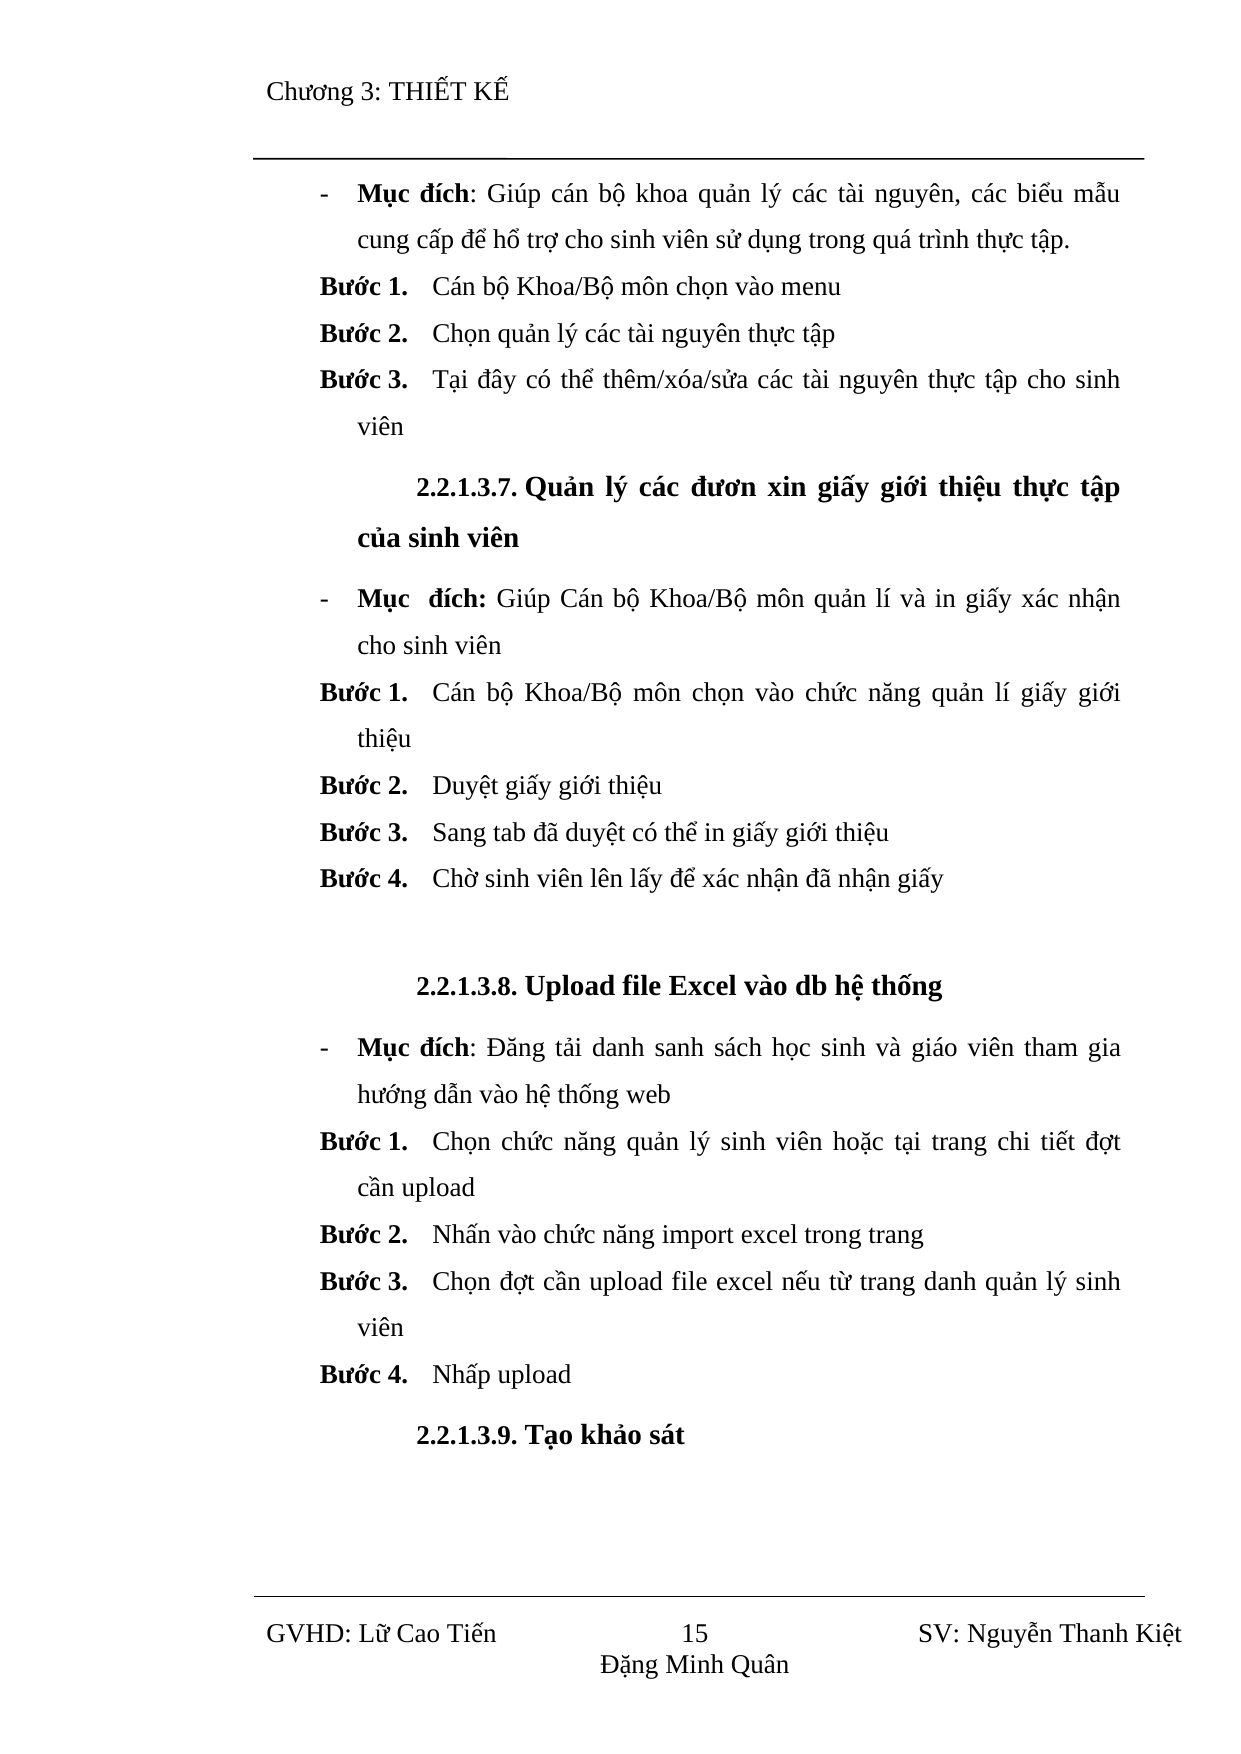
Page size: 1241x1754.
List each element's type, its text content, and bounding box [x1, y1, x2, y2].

list Mục đích: Đăng tải danh sanh sách học sinh và giáo viên tham gia hướng dẫn vào hệ thống web [319, 1031, 1122, 1109]
list Duyệt giấy giới thiệu [319, 769, 1122, 800]
subtitle Tạo khảo sát [357, 1417, 1122, 1451]
list Mục đích: Giúp Cán bộ Khoa/Bộ môn quản lí và in giấy xác nhận cho sinh viên [319, 583, 1122, 660]
subtitle Upload file Excel vào db hệ thống [357, 968, 1122, 1002]
list Cán bộ Khoa/Bộ môn chọn vào menu [319, 270, 1122, 301]
list Cán bộ Khoa/Bộ môn chọn vào chức năng quản lí giấy giới thiệu [319, 676, 1122, 754]
list Nhấn vào chức năng import excel trong trang [319, 1218, 1122, 1249]
list Nhấp upload [319, 1358, 1122, 1389]
list Chọn quản lý các tài nguyên thực tập [319, 317, 1122, 348]
list Chọn đợt cần upload file excel nếu từ trang danh quản lý sinh viên [319, 1264, 1122, 1342]
subtitle Quản lý các đươn xin giấy giới thiệu thực tập của sinh viên [357, 469, 1122, 553]
list Tại đây có thể thêm/xóa/sửa các tài nguyên thực tập cho sinh viên [319, 364, 1122, 441]
list Chờ sinh viên lên lấy để xác nhận đã nhận giấy [319, 863, 1122, 894]
list Mục đích: Giúp cán bộ khoa quản lý các tài nguyên, các biểu mẫu cung cấp để hổ trợ cho sinh viên sử dụng trong quá trình thực tập. [319, 177, 1122, 255]
list Sang tab đã duyệt có thể in giấy giới thiệu [319, 816, 1122, 847]
list Chọn chức năng quản lý sinh viên hoặc tại trang chi tiết đợt cần upload [319, 1124, 1122, 1202]
